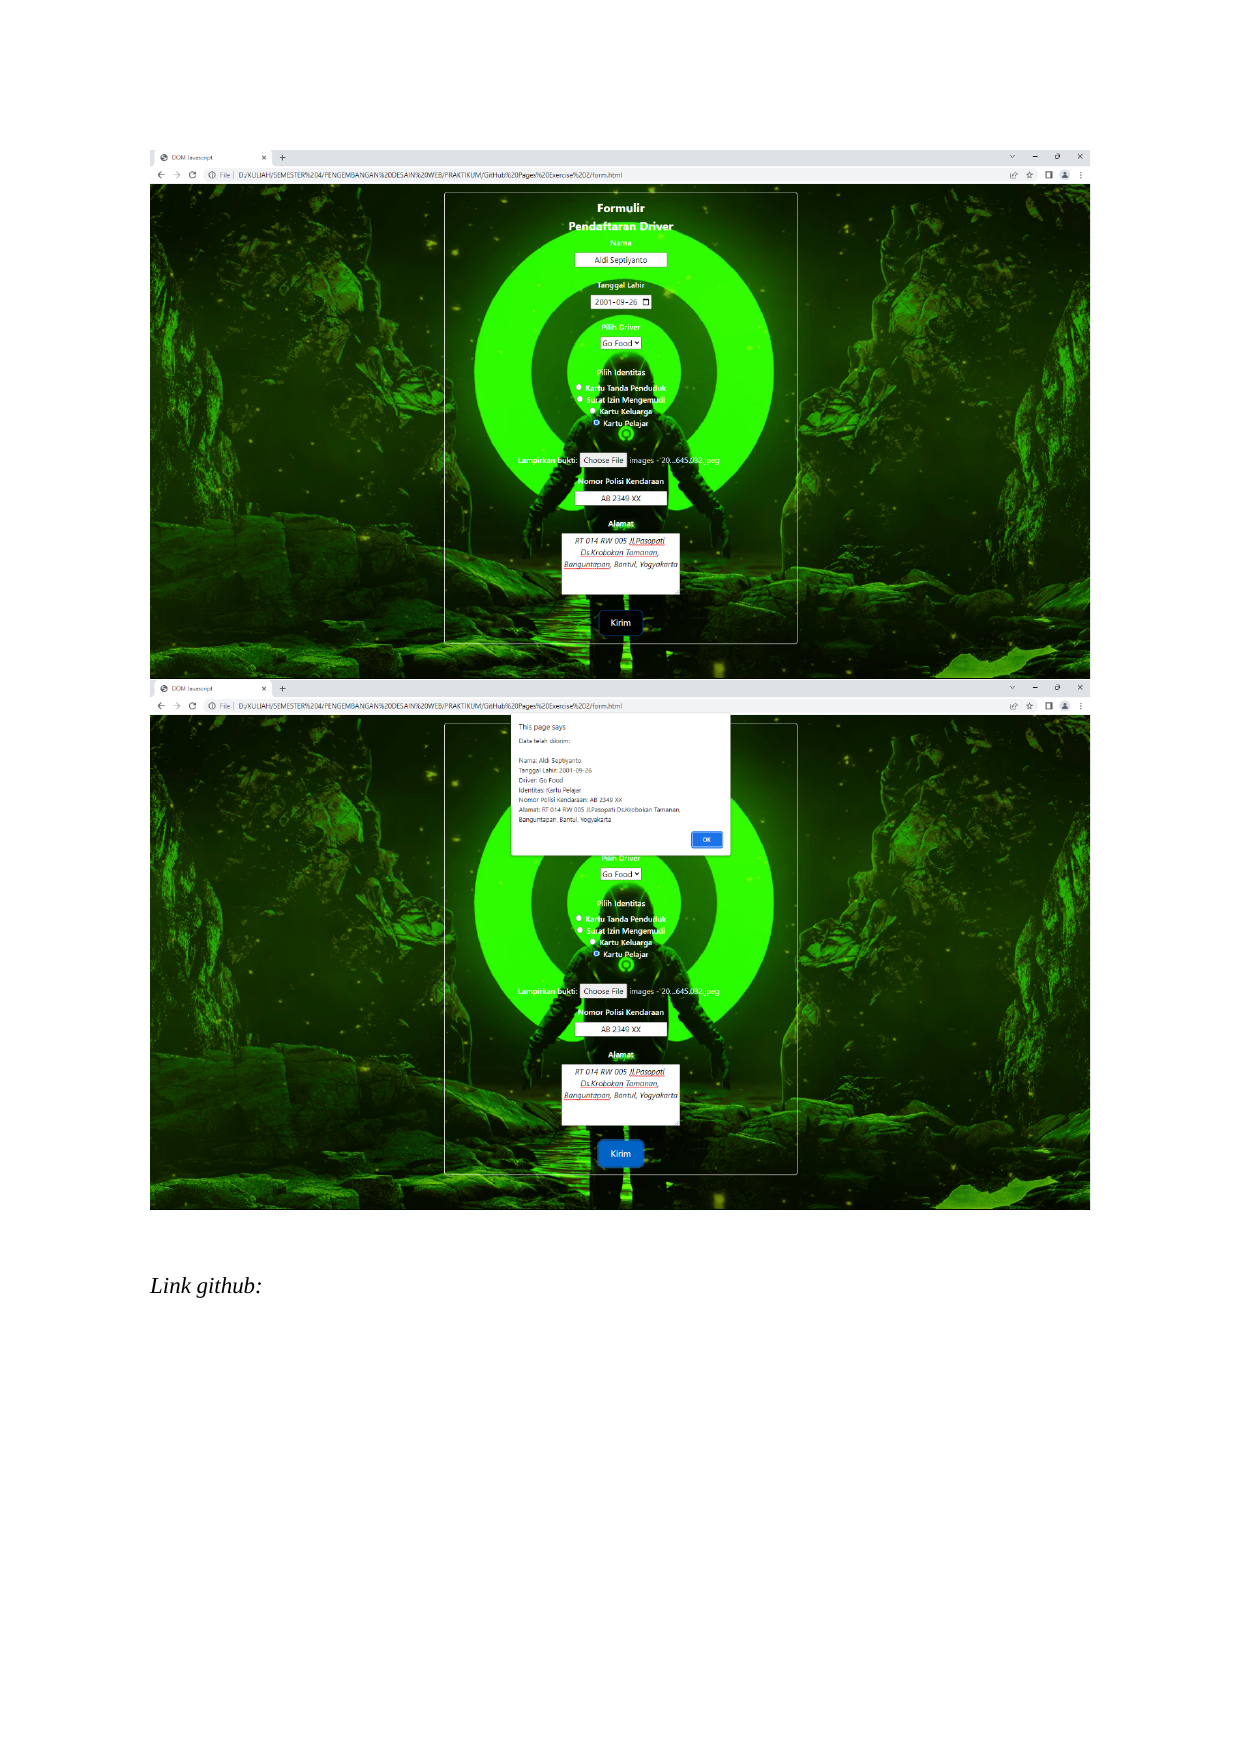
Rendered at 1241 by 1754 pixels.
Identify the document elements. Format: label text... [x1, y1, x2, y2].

text Link github: [150, 1272, 1090, 1299]
picture [150, 680, 1091, 1210]
picture [150, 150, 1091, 679]
